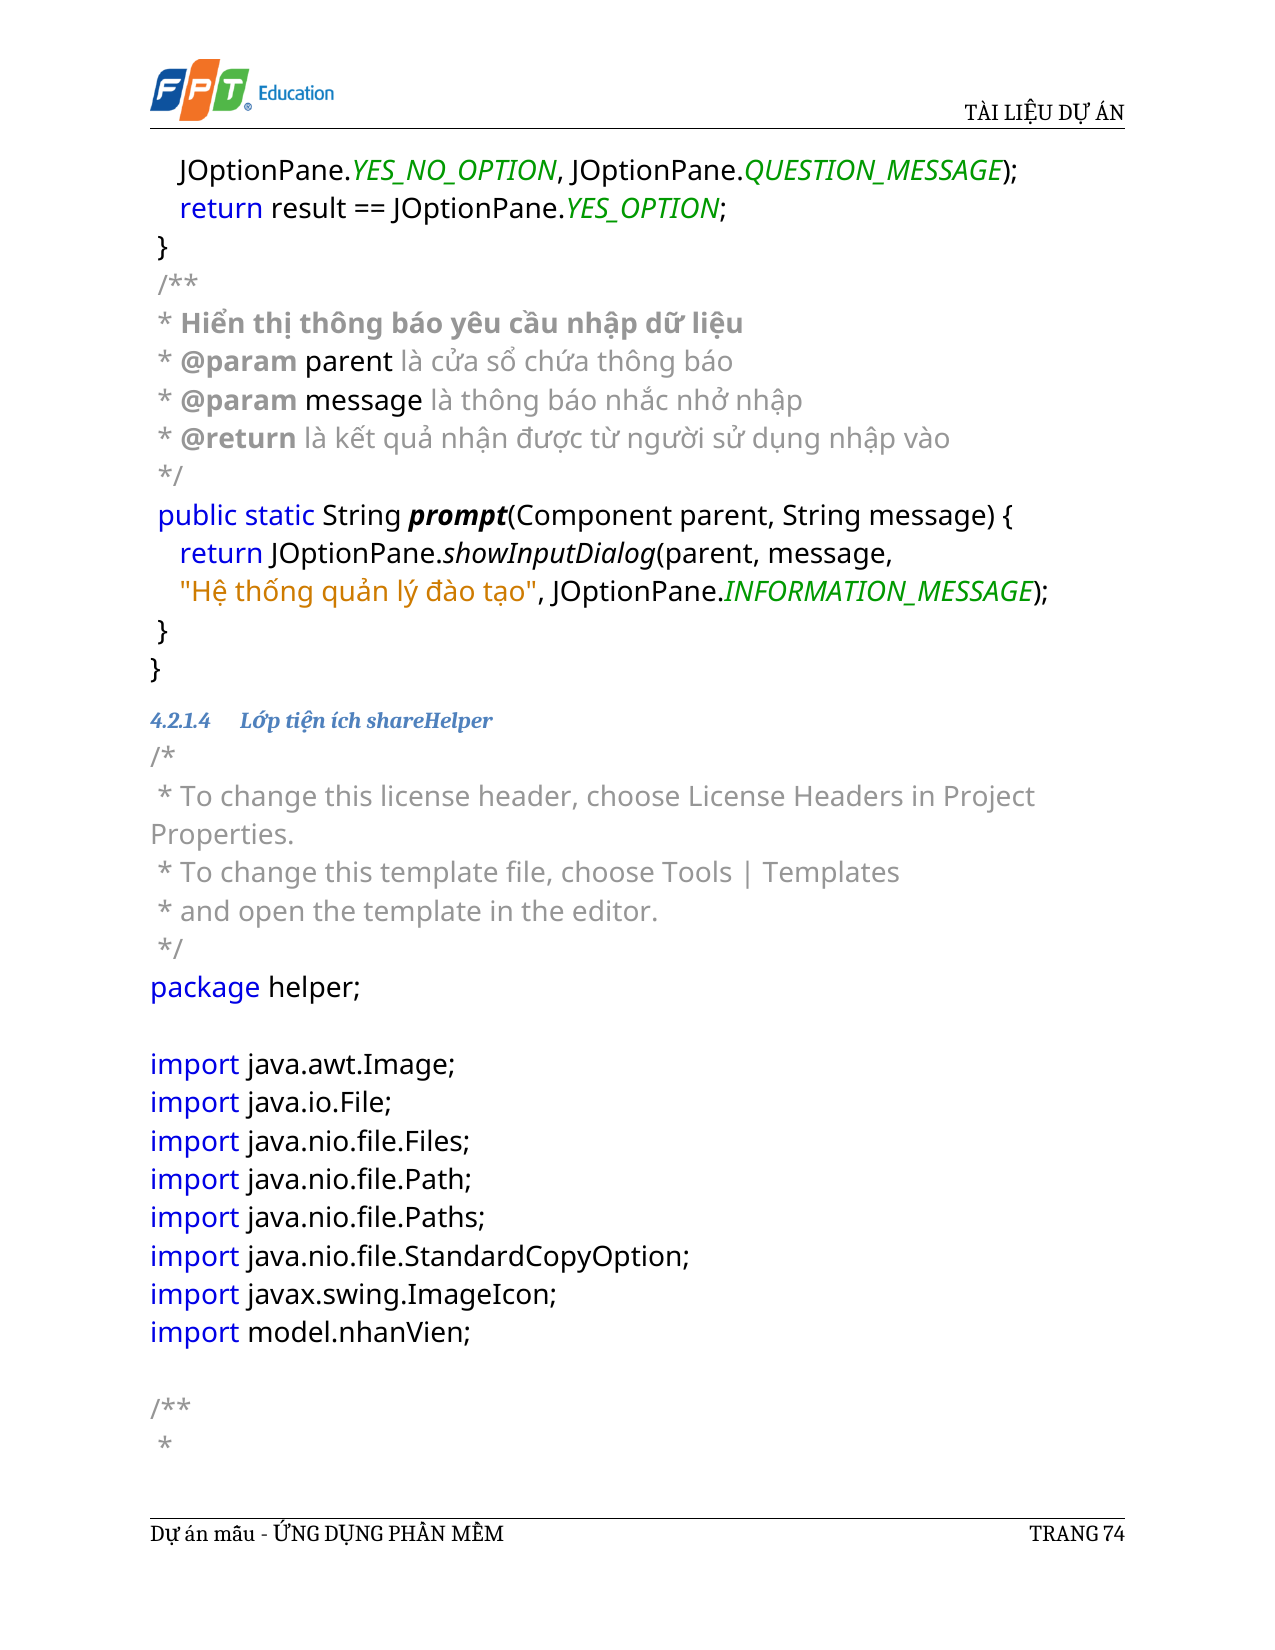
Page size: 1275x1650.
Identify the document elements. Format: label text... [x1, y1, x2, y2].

text /* [150, 738, 1125, 776]
text /** [150, 265, 1125, 303]
text } [150, 648, 1125, 687]
text * @param parent là cửa sổ chứa thông báo [150, 342, 1125, 380]
text * [150, 1428, 1125, 1466]
text /** [150, 1389, 1125, 1428]
text "Hệ thống quản lý đào tạo", JOptionPane.INFORMATION_MESSAGE); [150, 572, 1125, 610]
text import model.nhanVien; [150, 1313, 1125, 1351]
text package helper; [150, 968, 1125, 1006]
text */ [150, 929, 1125, 968]
text import java.nio.file.Files; [150, 1121, 1125, 1159]
text } [150, 610, 1125, 648]
picture [150, 59, 336, 121]
subtitle Lớp tiện ích shareHelper [150, 707, 1125, 734]
text import java.nio.file.Path; [150, 1159, 1125, 1198]
text public static String prompt(Component parent, String message) { [150, 495, 1125, 533]
text import javax.swing.ImageIcon; [150, 1274, 1125, 1313]
text * and open the template in the editor. [150, 891, 1125, 929]
text * @return là kết quả nhận được từ người sử dụng nhập vào [150, 418, 1125, 457]
text * To change this license header, choose License Headers in Project Properties. [150, 776, 1125, 853]
text * @param message là thông báo nhắc nhở nhập [150, 380, 1125, 418]
text * To change this template file, choose Tools | Templates [150, 853, 1125, 891]
text } [150, 227, 1125, 265]
text * Hiển thị thông báo yêu cầu nhập dữ liệu [150, 303, 1125, 342]
text return result == JOptionPane.YES_OPTION; [150, 188, 1125, 227]
text import java.nio.file.StandardCopyOption; [150, 1236, 1125, 1274]
text import java.io.File; [150, 1083, 1125, 1121]
text JOptionPane.YES_NO_OPTION, JOptionPane.QUESTION_MESSAGE); [150, 150, 1125, 188]
text return JOptionPane.showInputDialog(parent, message, [150, 533, 1125, 572]
text import java.nio.file.Paths; [150, 1198, 1125, 1236]
text */ [150, 457, 1125, 495]
text import java.awt.Image; [150, 1044, 1125, 1083]
